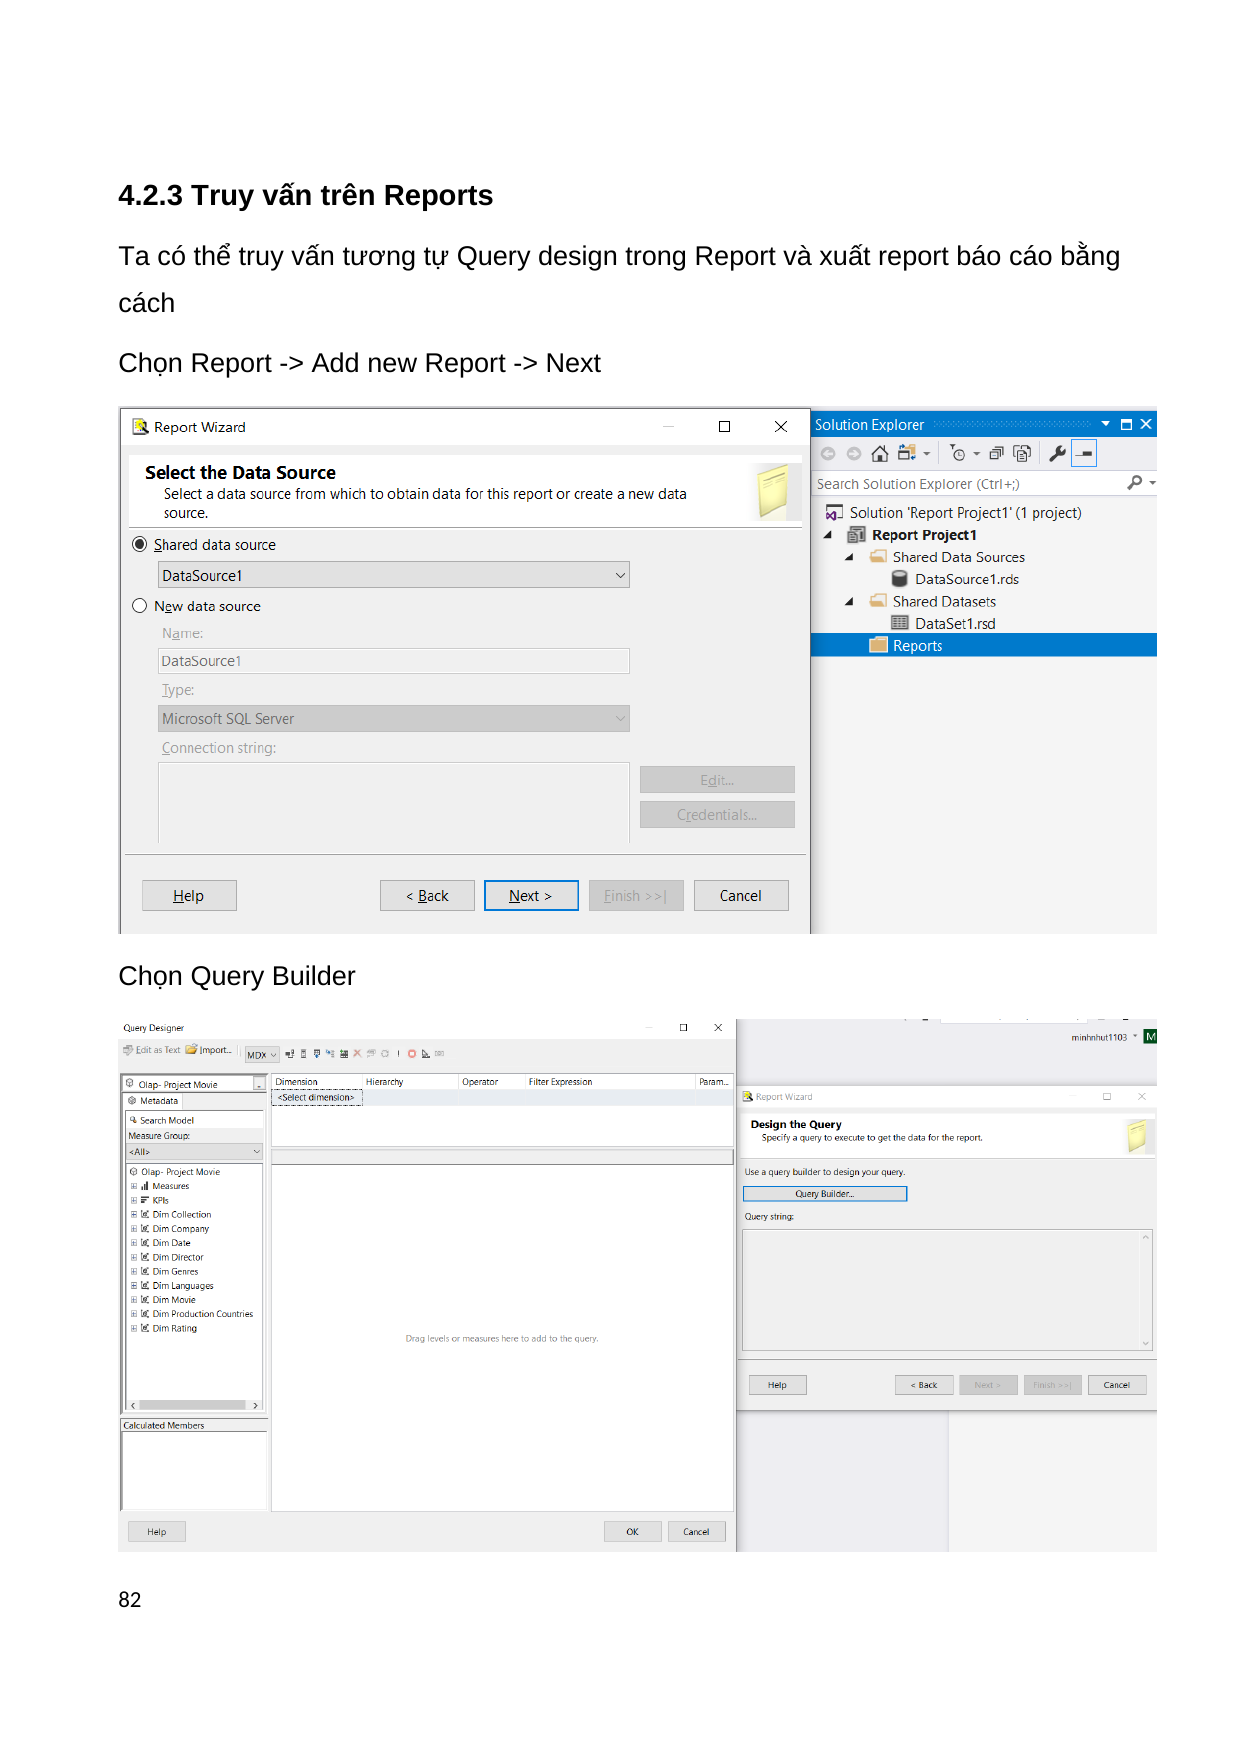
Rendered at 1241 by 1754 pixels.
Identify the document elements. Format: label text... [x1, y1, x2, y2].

text 4.2.3 Truy vấn trên Reports [118, 177, 1122, 211]
text Ta có thể truy vấn tương tự Query design trong Report và xuất report báo cáo bằng cách [118, 240, 1122, 318]
picture [118, 406, 1157, 934]
text Chọn Query Builder [118, 960, 1122, 992]
picture [118, 1019, 1157, 1552]
text Chọn Report -> Add new Report -> Next [118, 347, 1122, 378]
